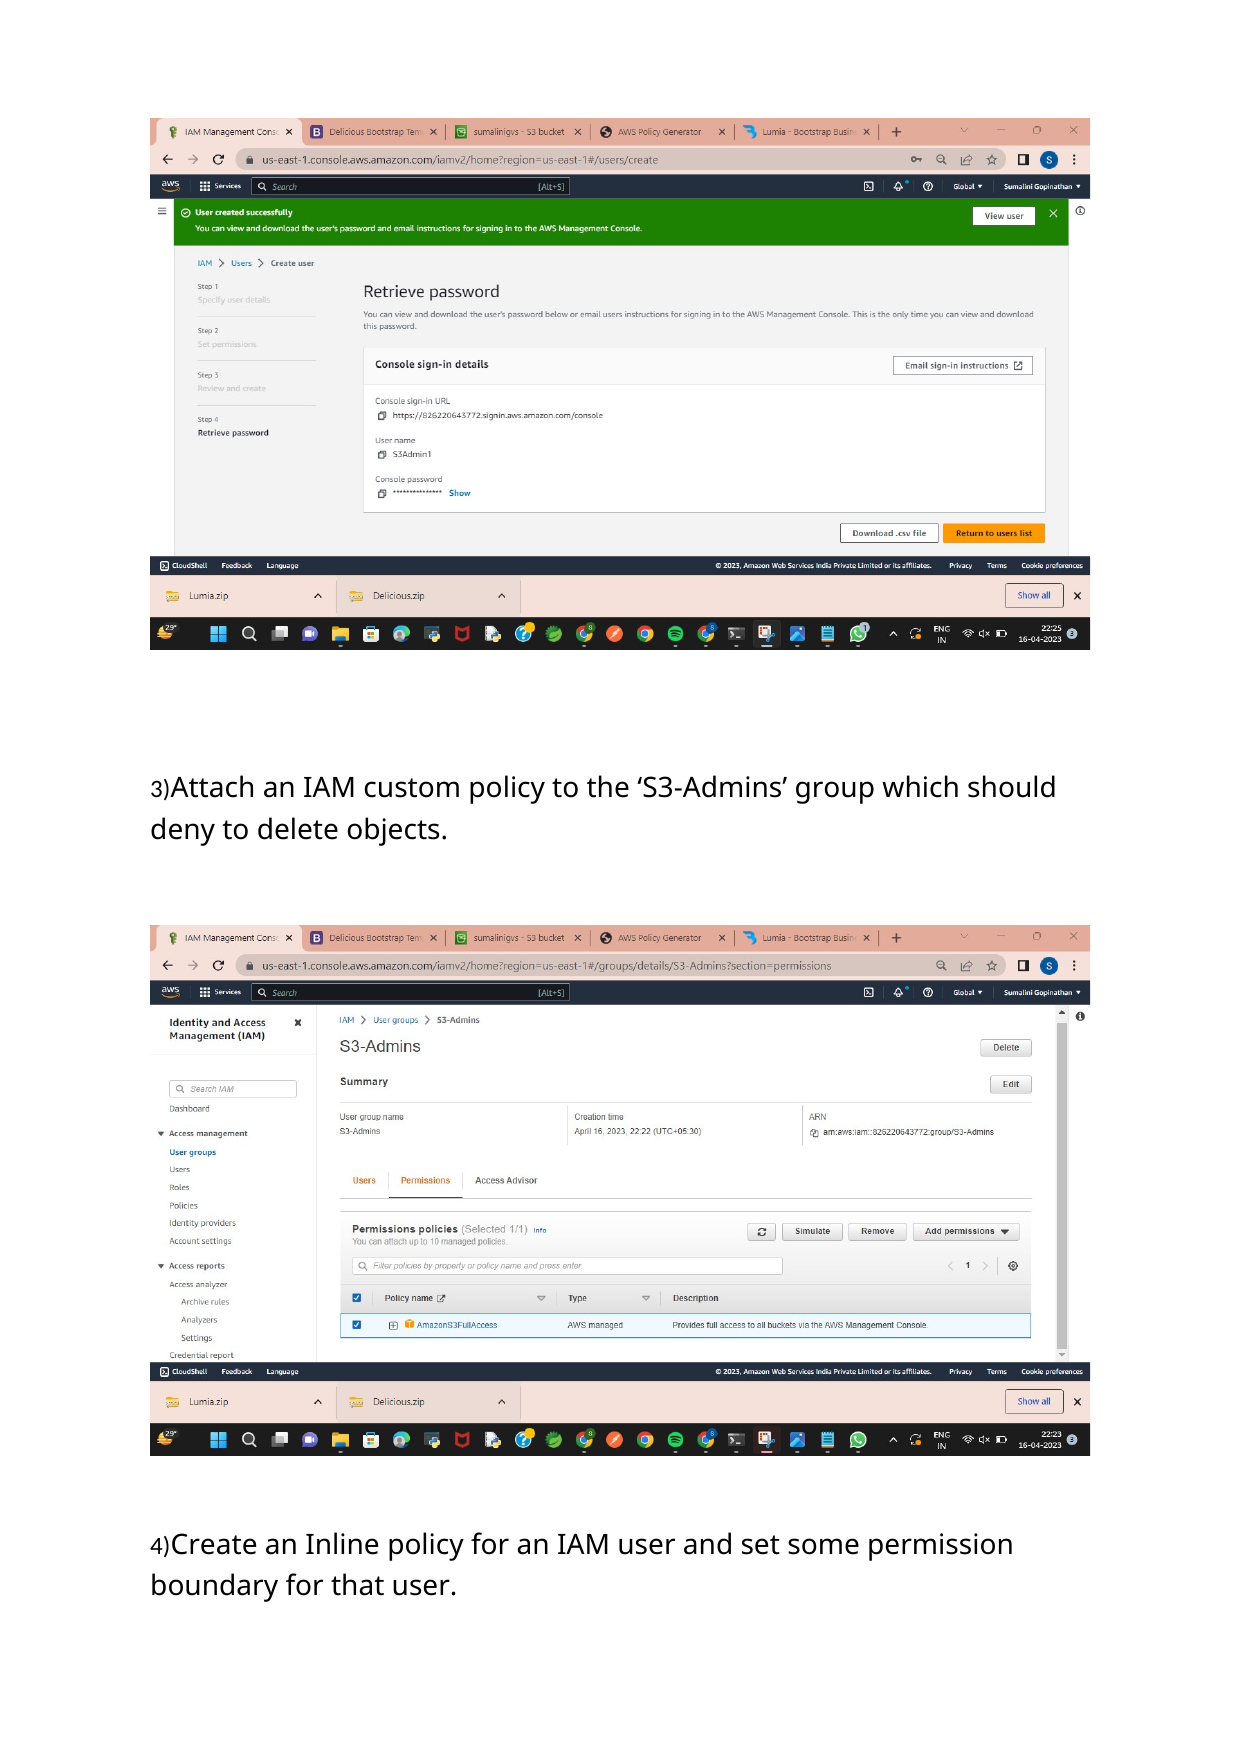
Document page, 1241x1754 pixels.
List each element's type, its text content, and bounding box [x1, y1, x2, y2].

text 4)Create an Inline policy for an IAM user and set some permission boundary for that user. [150, 1524, 1090, 1604]
picture [150, 925, 1091, 1456]
text 3)Attach an IAM custom policy to the ‘S3-Admins’ group which should deny to delete objects. [150, 768, 1090, 847]
picture [150, 118, 1091, 650]
